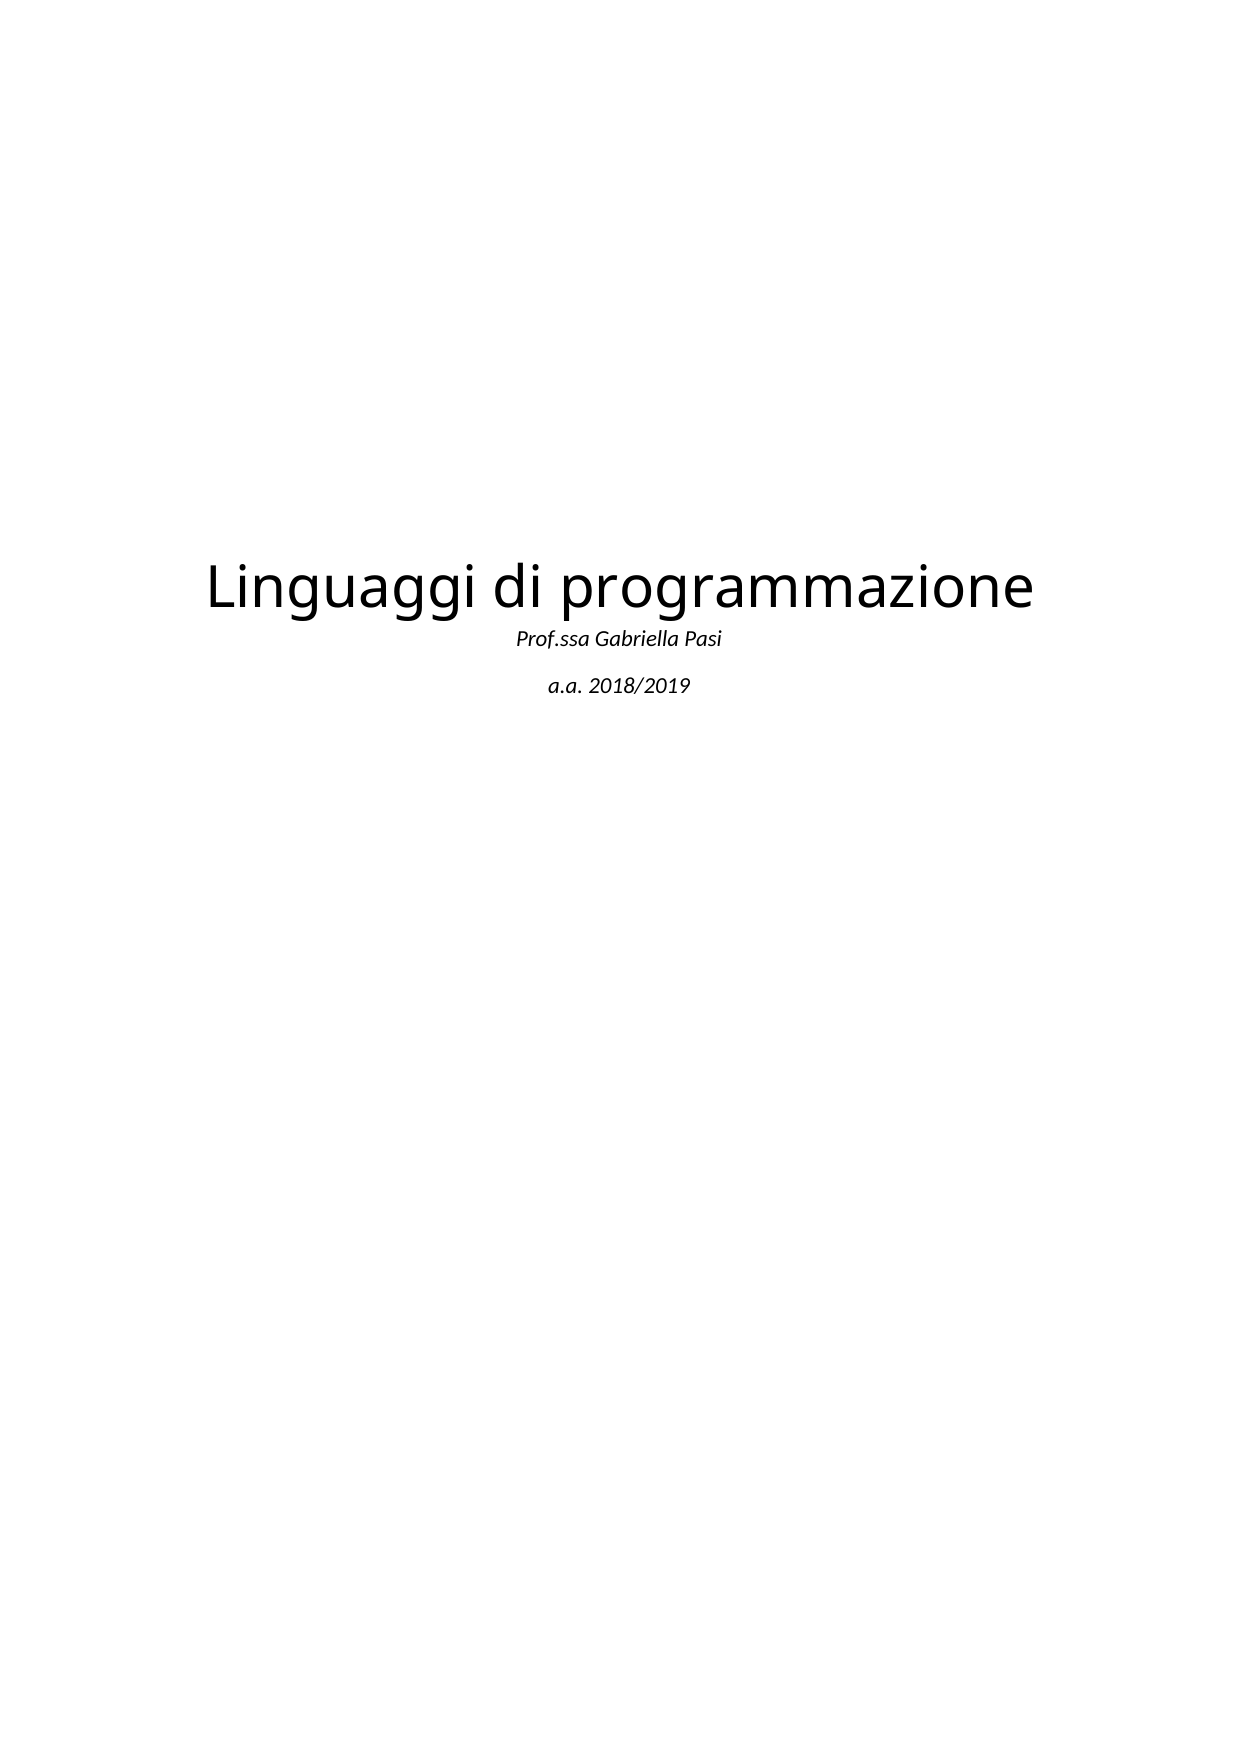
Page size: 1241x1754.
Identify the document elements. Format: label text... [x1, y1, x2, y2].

text a.a. 2018/2019 [118, 671, 1122, 699]
title Linguaggi di programmazione [118, 545, 1122, 624]
text Prof.ssa Gabriella Pasi [118, 624, 1122, 652]
